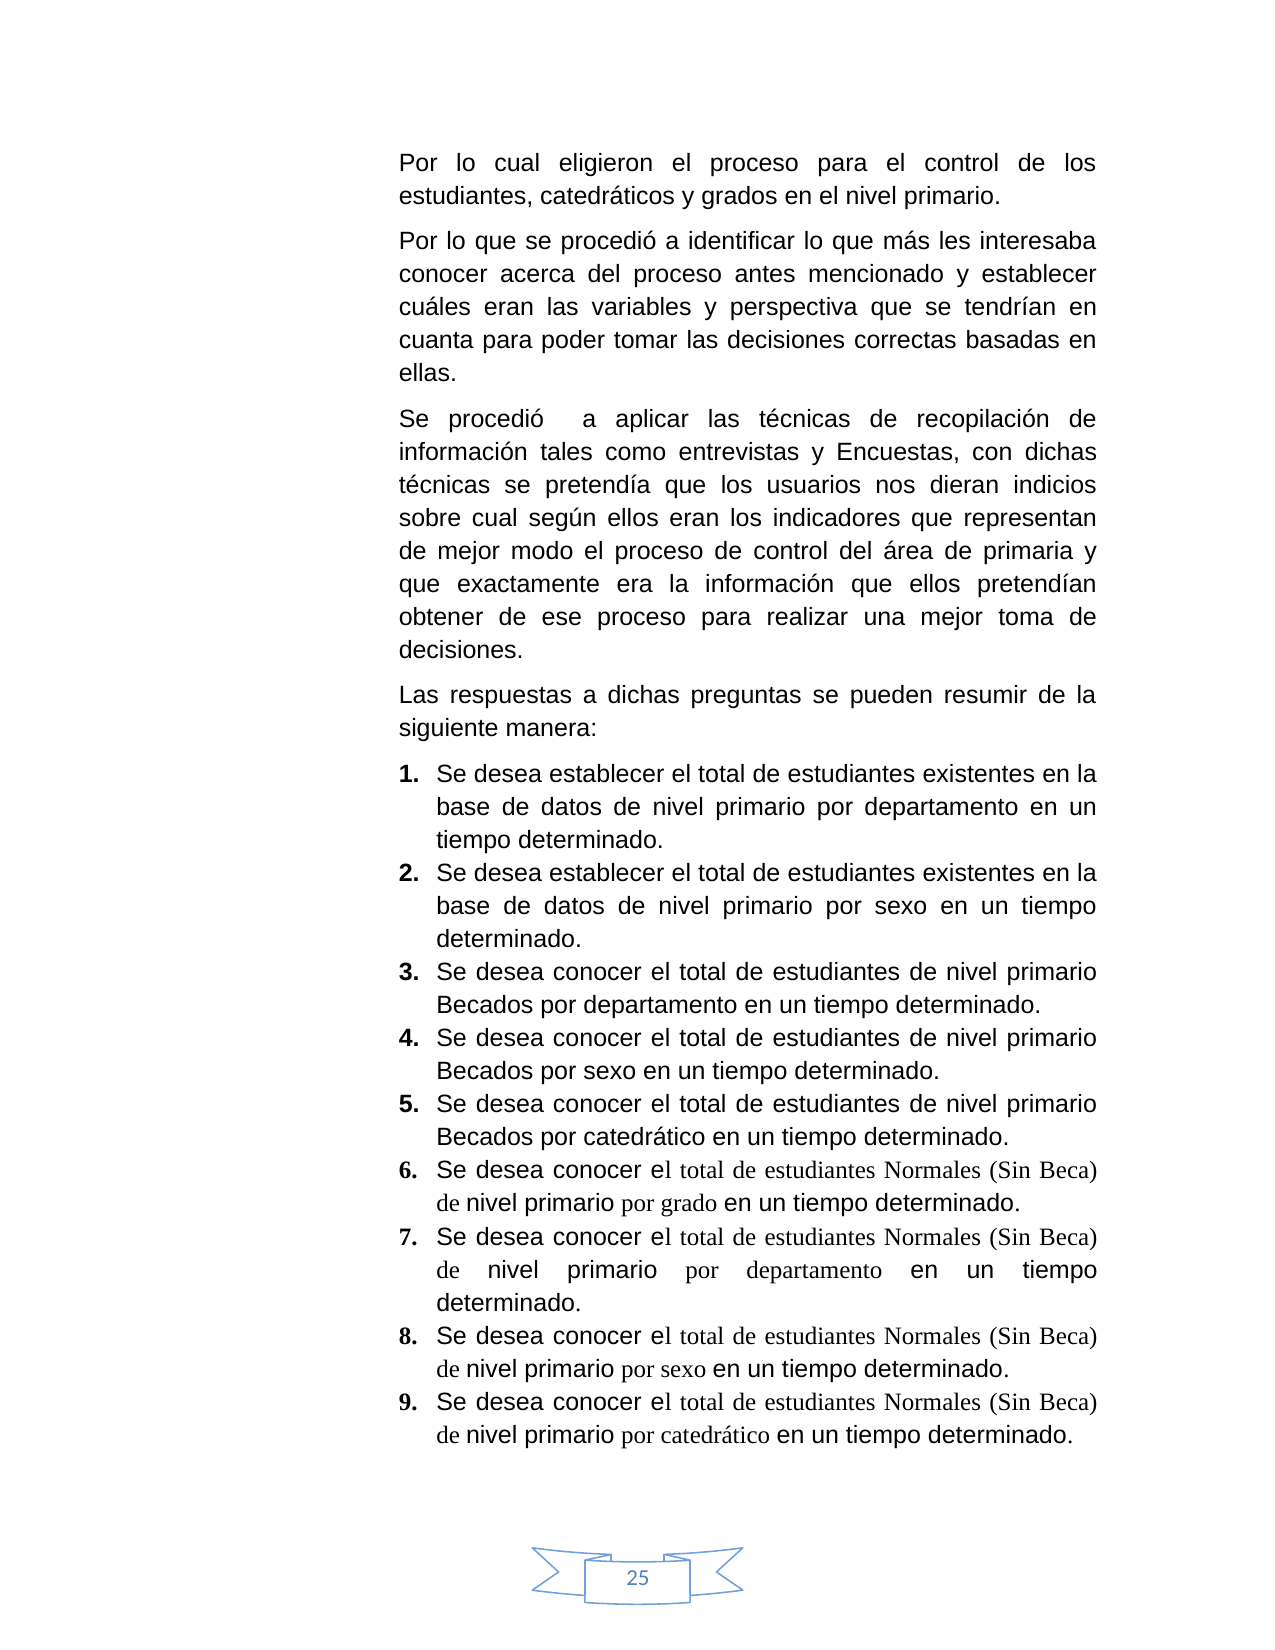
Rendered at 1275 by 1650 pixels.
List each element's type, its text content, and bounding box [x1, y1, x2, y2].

text Se procedió a aplicar las técnicas de recopilación de información tales como entrevistas y Encuestas, con dichas técnicas se pretendía que los usuarios nos dieran indicios sobre cual según ellos eran los indicadores que representan de mejor modo el proceso de control del área de primaria y que exactamente era la información que ellos pretendían obtener de ese proceso para realizar una mejor toma de decisiones. [398, 404, 1098, 664]
list Se desea conocer el total de estudiantes Normales (Sin Beca) de nivel primario por grado en un tiempo determinado. [398, 1155, 1098, 1217]
list Se desea establecer el total de estudiantes existentes en la base de datos de nivel primario por departamento en un tiempo determinado. [398, 759, 1098, 854]
list Se desea conocer el total de estudiantes Normales (Sin Beca) de nivel primario por departamento en un tiempo determinado. [398, 1221, 1098, 1317]
list Se desea conocer el total de estudiantes Normales (Sin Beca) de nivel primario por sexo en un tiempo determinado. [398, 1321, 1098, 1383]
text Por lo cual eligieron el proceso para el control de los estudiantes, catedráticos y grados en el nivel primario. [398, 148, 1098, 209]
list Se desea conocer el total de estudiantes de nivel primario Becados por catedrático en un tiempo determinado. [398, 1089, 1098, 1151]
list Se desea conocer el total de estudiantes de nivel primario Becados por departamento en un tiempo determinado. [398, 957, 1098, 1019]
list Se desea conocer el total de estudiantes Normales (Sin Beca) de nivel primario por catedrático en un tiempo determinado. [398, 1387, 1098, 1449]
list Se desea conocer el total de estudiantes de nivel primario Becados por sexo en un tiempo determinado. [398, 1023, 1098, 1085]
text Por lo que se procedió a identificar lo que más les interesaba conocer acerca del proceso antes mencionado y establecer cuáles eran las variables y perspectiva que se tendrían en cuanta para poder tomar las decisiones correctas basadas en ellas. [398, 226, 1098, 387]
text Las respuestas a dichas preguntas se pueden resumir de la siguiente manera: [398, 680, 1098, 742]
list Se desea establecer el total de estudiantes existentes en la base de datos de nivel primario por sexo en un tiempo determinado. [398, 858, 1098, 953]
